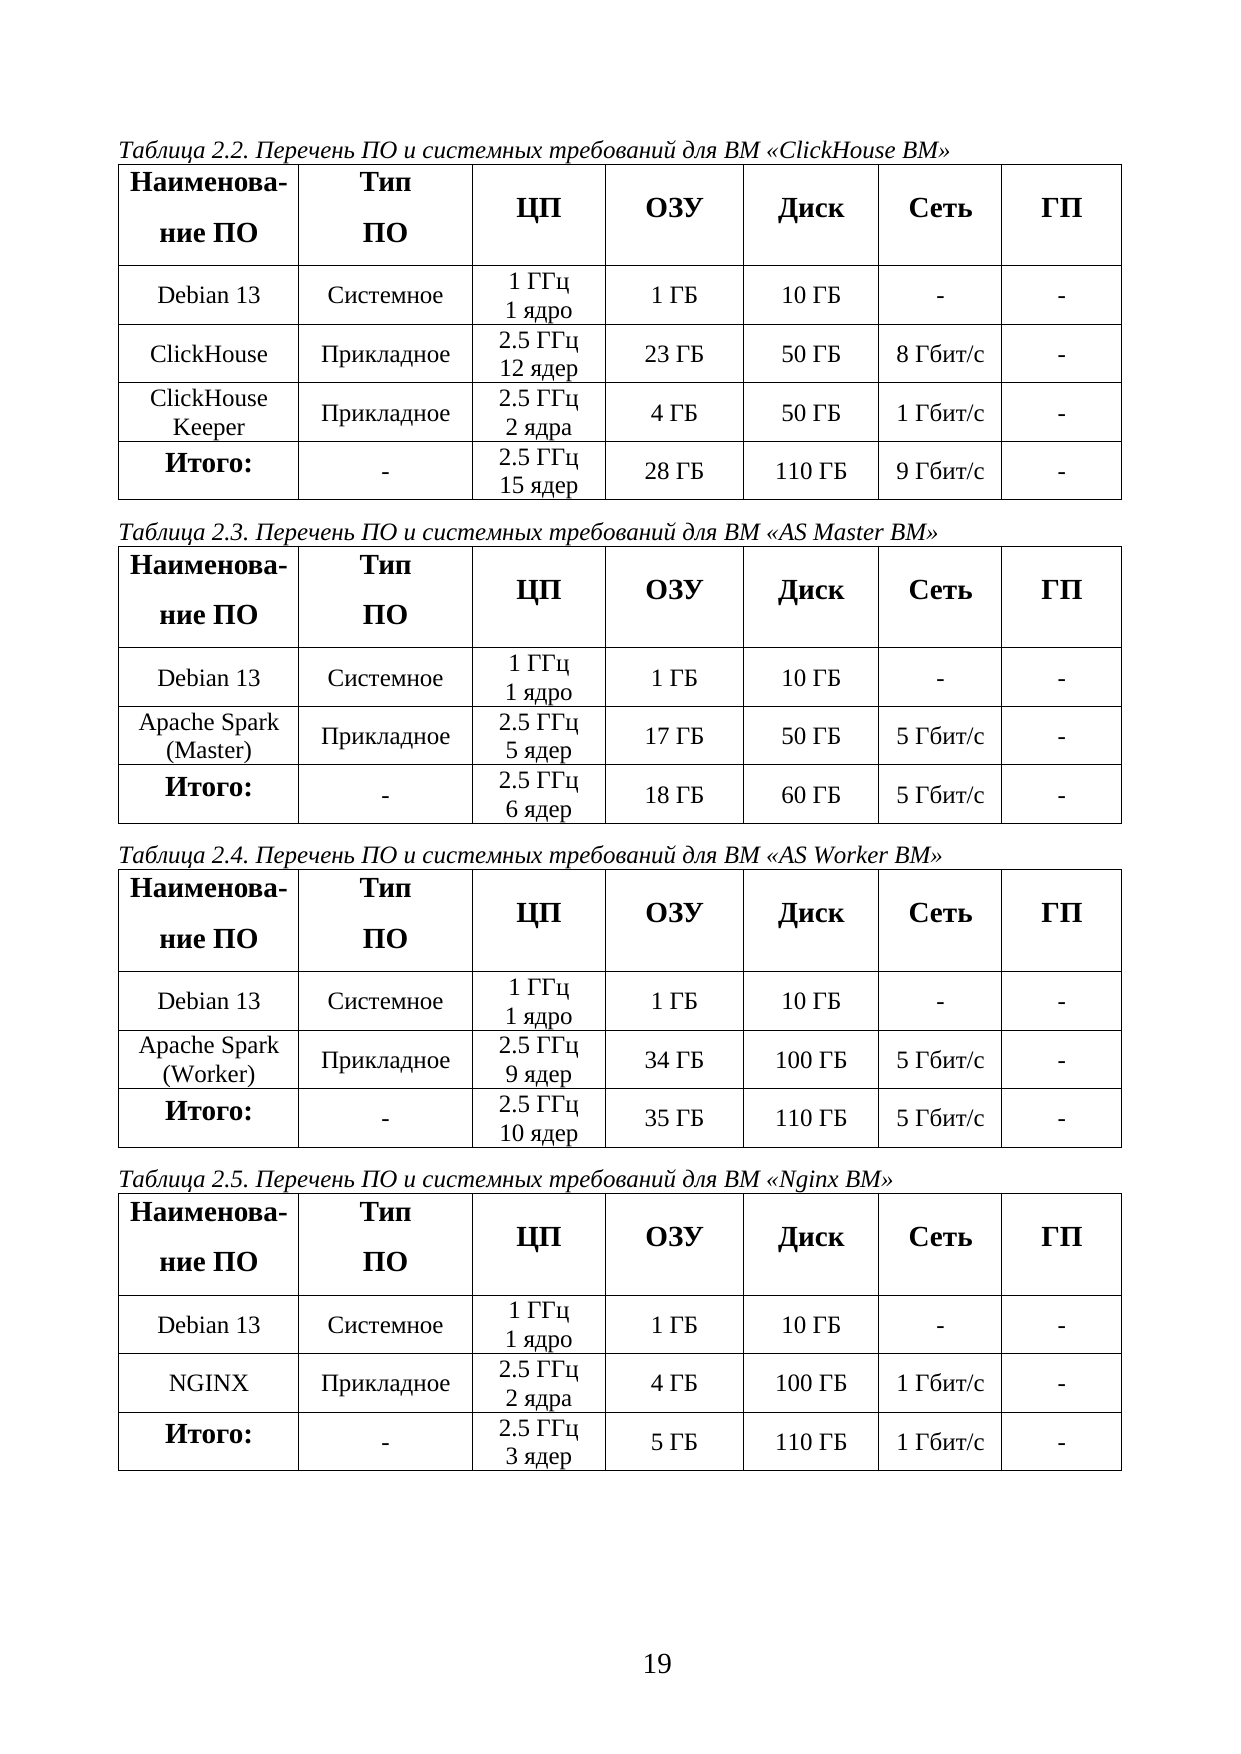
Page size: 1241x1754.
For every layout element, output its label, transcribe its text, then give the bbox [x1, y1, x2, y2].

table_cell Системное [299, 1296, 472, 1353]
table_cell 1 Гбит/с [879, 383, 1001, 441]
table_header Диск [744, 165, 878, 265]
table_cell - [879, 972, 1001, 1029]
table_cell Итого: [119, 1089, 298, 1147]
table_header ОЗУ [606, 547, 743, 647]
table_cell 50 ГБ [744, 383, 878, 441]
table_cell 4 ГБ [606, 383, 743, 441]
table_cell 10 ГБ [744, 648, 878, 706]
table_cell 5 Гбит/с [879, 1031, 1001, 1088]
table_cell Apache Spark (Master) [119, 707, 298, 764]
table_cell 35 ГБ [606, 1089, 743, 1147]
table_cell Apache Spark (Worker) [119, 1031, 298, 1088]
table_cell 1 ГГц 1 ядро [473, 648, 605, 706]
table_cell 2.5 ГГц 10 ядер [473, 1089, 605, 1147]
table_header Сеть [879, 1194, 1001, 1294]
table_header Наименова- ние ПО [119, 165, 298, 265]
table_cell - [1002, 972, 1121, 1029]
table_cell 8 Гбит/с [879, 325, 1001, 382]
table_cell 2.5 ГГц 12 ядер [473, 325, 605, 382]
table_header Тип ПО [299, 165, 472, 265]
table_cell 18 ГБ [606, 765, 743, 823]
table_cell 2.5 ГГц 2 ядра [473, 383, 605, 441]
table_cell 50 ГБ [744, 707, 878, 764]
table_cell 1 ГБ [606, 648, 743, 706]
table_header ЦП [473, 1194, 605, 1294]
table_cell - [1002, 266, 1121, 324]
table_cell 28 ГБ [606, 442, 743, 499]
table_header Тип ПО [299, 547, 472, 647]
table_cell 1 ГГц 1 ядро [473, 1296, 605, 1353]
table_cell 10 ГБ [744, 1296, 878, 1353]
table_cell - [1002, 1354, 1121, 1412]
table_header Сеть [879, 870, 1001, 971]
table_header ГП [1002, 547, 1121, 647]
table_header Наименова- ние ПО [119, 547, 298, 647]
table_header Тип ПО [299, 1194, 472, 1294]
table_cell - [299, 1413, 472, 1470]
table_cell - [1002, 1089, 1121, 1147]
table_cell - [1002, 383, 1121, 441]
table_cell - [879, 648, 1001, 706]
table_cell 110 ГБ [744, 442, 878, 499]
table_header ОЗУ [606, 870, 743, 971]
table_header ЦП [473, 165, 605, 265]
table_cell Прикладное [299, 383, 472, 441]
table_header Наименова- ние ПО [119, 870, 298, 971]
table_cell 110 ГБ [744, 1089, 878, 1147]
table_cell 10 ГБ [744, 266, 878, 324]
table_cell - [1002, 442, 1121, 499]
table_cell 5 ГБ [606, 1413, 743, 1470]
table_cell 1 Гбит/с [879, 1354, 1001, 1412]
table_header Сеть [879, 165, 1001, 265]
table_cell - [1002, 1413, 1121, 1470]
table_cell - [299, 765, 472, 823]
table_cell 2.5 ГГц 2 ядра [473, 1354, 605, 1412]
table_cell 1 ГБ [606, 1296, 743, 1353]
table_cell 100 ГБ [744, 1354, 878, 1412]
table_cell - [299, 442, 472, 499]
table_header Тип ПО [299, 870, 472, 971]
table_cell Итого: [119, 765, 298, 823]
table_cell 50 ГБ [744, 325, 878, 382]
table_header ЦП [473, 547, 605, 647]
table_cell 34 ГБ [606, 1031, 743, 1088]
table_cell Debian 13 [119, 1296, 298, 1353]
table_cell ClickHouse [119, 325, 298, 382]
table_cell ClickHouse Keeper [119, 383, 298, 441]
table_cell 2.5 ГГц 9 ядер [473, 1031, 605, 1088]
table_cell 4 ГБ [606, 1354, 743, 1412]
table_cell 2.5 ГГц 15 ядер [473, 442, 605, 499]
table_cell Итого: [119, 442, 298, 499]
table_cell Прикладное [299, 1354, 472, 1412]
table_cell - [1002, 1031, 1121, 1088]
table_header ГП [1002, 1194, 1121, 1294]
table_cell Системное [299, 648, 472, 706]
table_header Наименова- ние ПО [119, 1194, 298, 1294]
table_cell 17 ГБ [606, 707, 743, 764]
table_cell 1 Гбит/с [879, 1413, 1001, 1470]
table_cell Итого: [119, 1413, 298, 1470]
text Таблица 2.4. Перечень ПО и системных требований для ВМ «AS Worker ВМ» [118, 841, 1122, 869]
table_cell 23 ГБ [606, 325, 743, 382]
text Таблица 2.2. Перечень ПО и системных требований для ВМ «ClickHouse ВМ» [118, 135, 1122, 163]
table_cell 2.5 ГГц 3 ядер [473, 1413, 605, 1470]
table_header ГП [1002, 165, 1121, 265]
table_header ОЗУ [606, 165, 743, 265]
table_cell Системное [299, 266, 472, 324]
table_header Диск [744, 870, 878, 971]
table_cell - [1002, 1296, 1121, 1353]
table_cell Debian 13 [119, 648, 298, 706]
table_cell Прикладное [299, 707, 472, 764]
table_cell 1 ГГц 1 ядро [473, 972, 605, 1029]
table_cell - [1002, 707, 1121, 764]
table_cell 5 Гбит/с [879, 765, 1001, 823]
table_cell - [299, 1089, 472, 1147]
table_cell - [879, 1296, 1001, 1353]
table_cell 110 ГБ [744, 1413, 878, 1470]
table_header Диск [744, 547, 878, 647]
table_cell 5 Гбит/с [879, 1089, 1001, 1147]
table_cell Прикладное [299, 325, 472, 382]
table_header ГП [1002, 870, 1121, 971]
table_cell 1 ГГц 1 ядро [473, 266, 605, 324]
table_cell 10 ГБ [744, 972, 878, 1029]
table_cell Системное [299, 972, 472, 1029]
table_header ОЗУ [606, 1194, 743, 1294]
table_cell - [879, 266, 1001, 324]
table_cell Прикладное [299, 1031, 472, 1088]
table_cell NGINX [119, 1354, 298, 1412]
table_cell 100 ГБ [744, 1031, 878, 1088]
table_cell 1 ГБ [606, 266, 743, 324]
table_cell 60 ГБ [744, 765, 878, 823]
table_cell 9 Гбит/с [879, 442, 1001, 499]
table_cell 2.5 ГГц 5 ядер [473, 707, 605, 764]
table_cell 5 Гбит/с [879, 707, 1001, 764]
table_header Диск [744, 1194, 878, 1294]
table_cell Debian 13 [119, 972, 298, 1029]
table_header Сеть [879, 547, 1001, 647]
table_cell - [1002, 648, 1121, 706]
text Таблица 2.5. Перечень ПО и системных требований для ВМ «Nginx ВМ» [118, 1164, 1122, 1193]
table_header ЦП [473, 870, 605, 971]
table_cell - [1002, 765, 1121, 823]
table_cell - [1002, 325, 1121, 382]
table_cell 2.5 ГГц 6 ядер [473, 765, 605, 823]
text Таблица 2.3. Перечень ПО и системных требований для ВМ «AS Master ВМ» [118, 517, 1122, 546]
table_cell 1 ГБ [606, 972, 743, 1029]
table_cell Debian 13 [119, 266, 298, 324]
